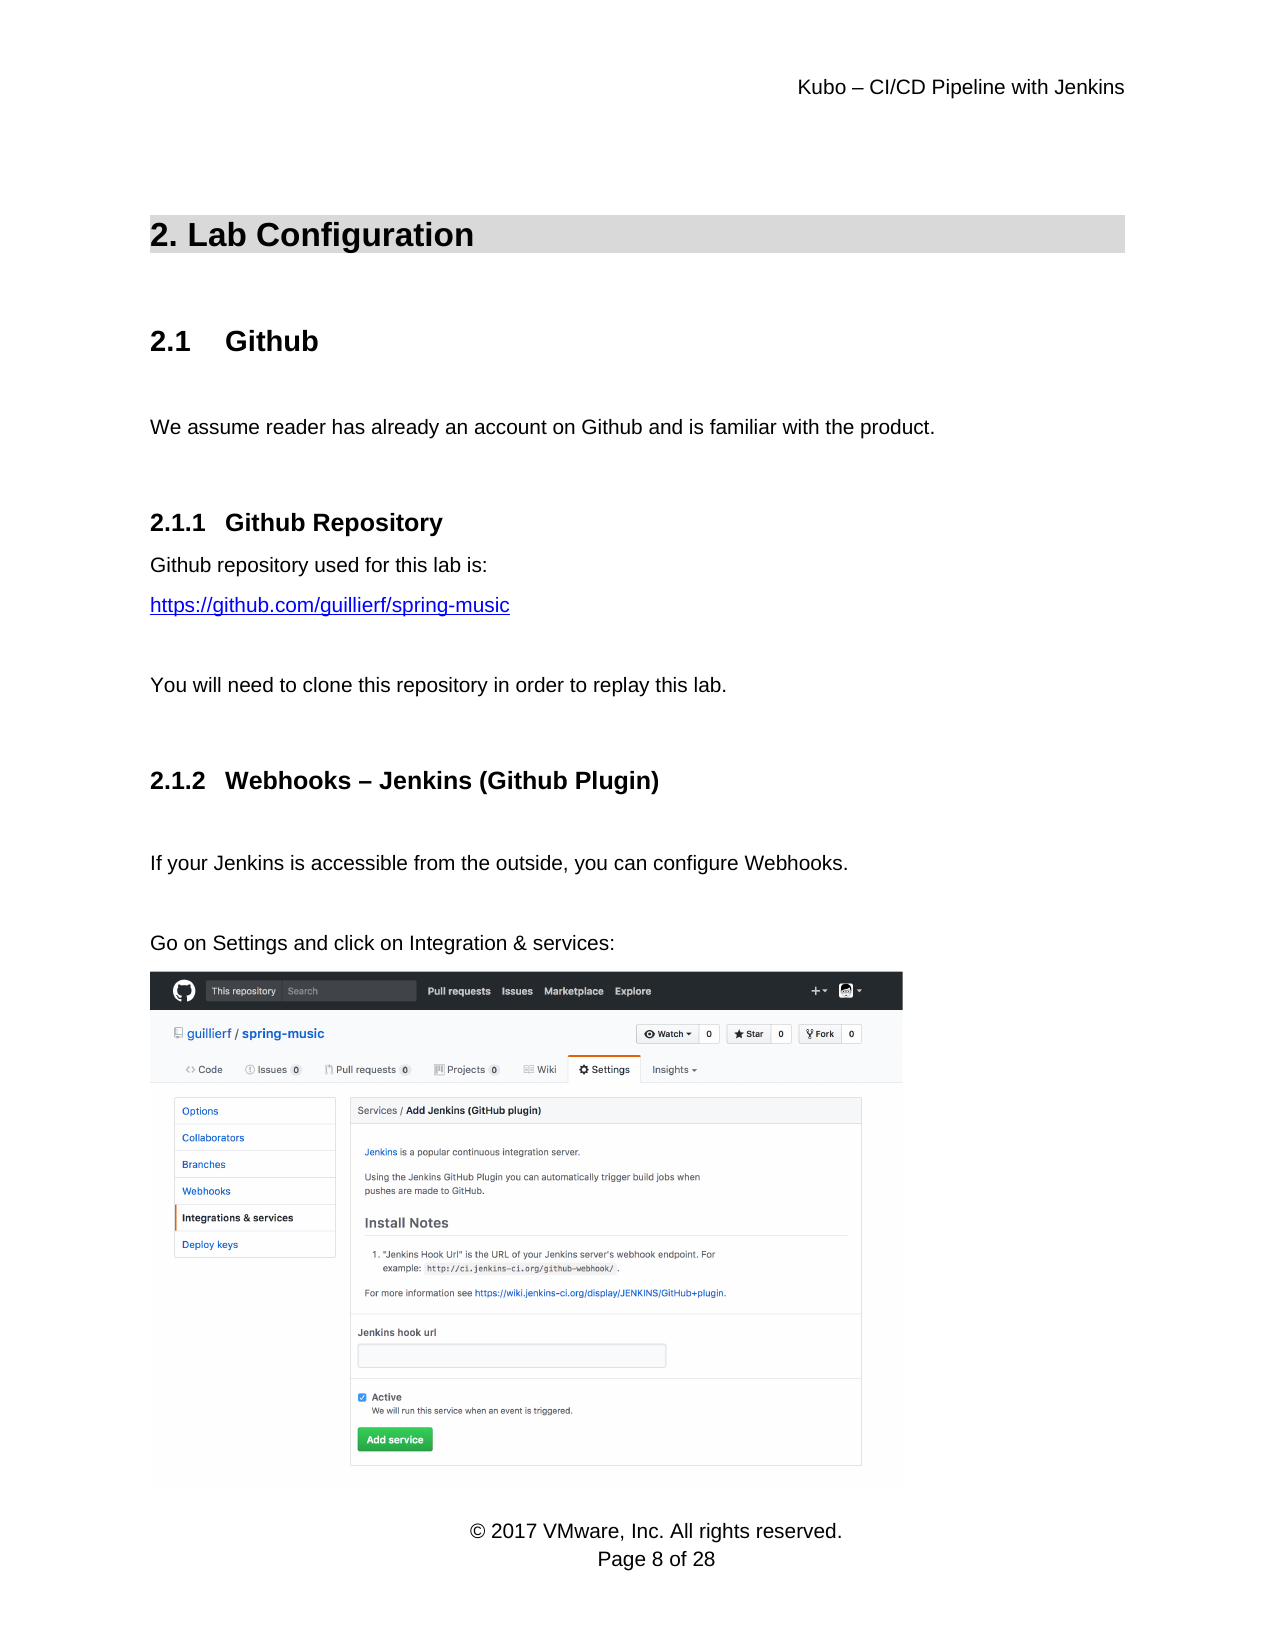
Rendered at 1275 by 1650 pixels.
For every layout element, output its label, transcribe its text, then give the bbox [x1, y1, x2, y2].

picture [150, 971, 903, 1487]
text Go on Settings and click on Integration & services: [150, 931, 1125, 955]
subtitle Github [150, 324, 1125, 358]
subtitle Webhooks – Jenkins (Github Plugin) [150, 766, 1125, 794]
text If your Jenkins is accessible from the outside, you can configure Webhooks. [150, 851, 1125, 875]
subtitle Github Repository [150, 508, 1125, 536]
subtitle Lab Configuration [150, 215, 1125, 253]
text Github repository used for this lab is: [150, 553, 1125, 577]
text We assume reader has already an account on Github and is familiar with the product. [150, 415, 1125, 439]
text You will need to clone this repository in order to replay this lab. [150, 673, 1125, 697]
text https://github.com/guillierf/spring-music [150, 593, 1125, 617]
